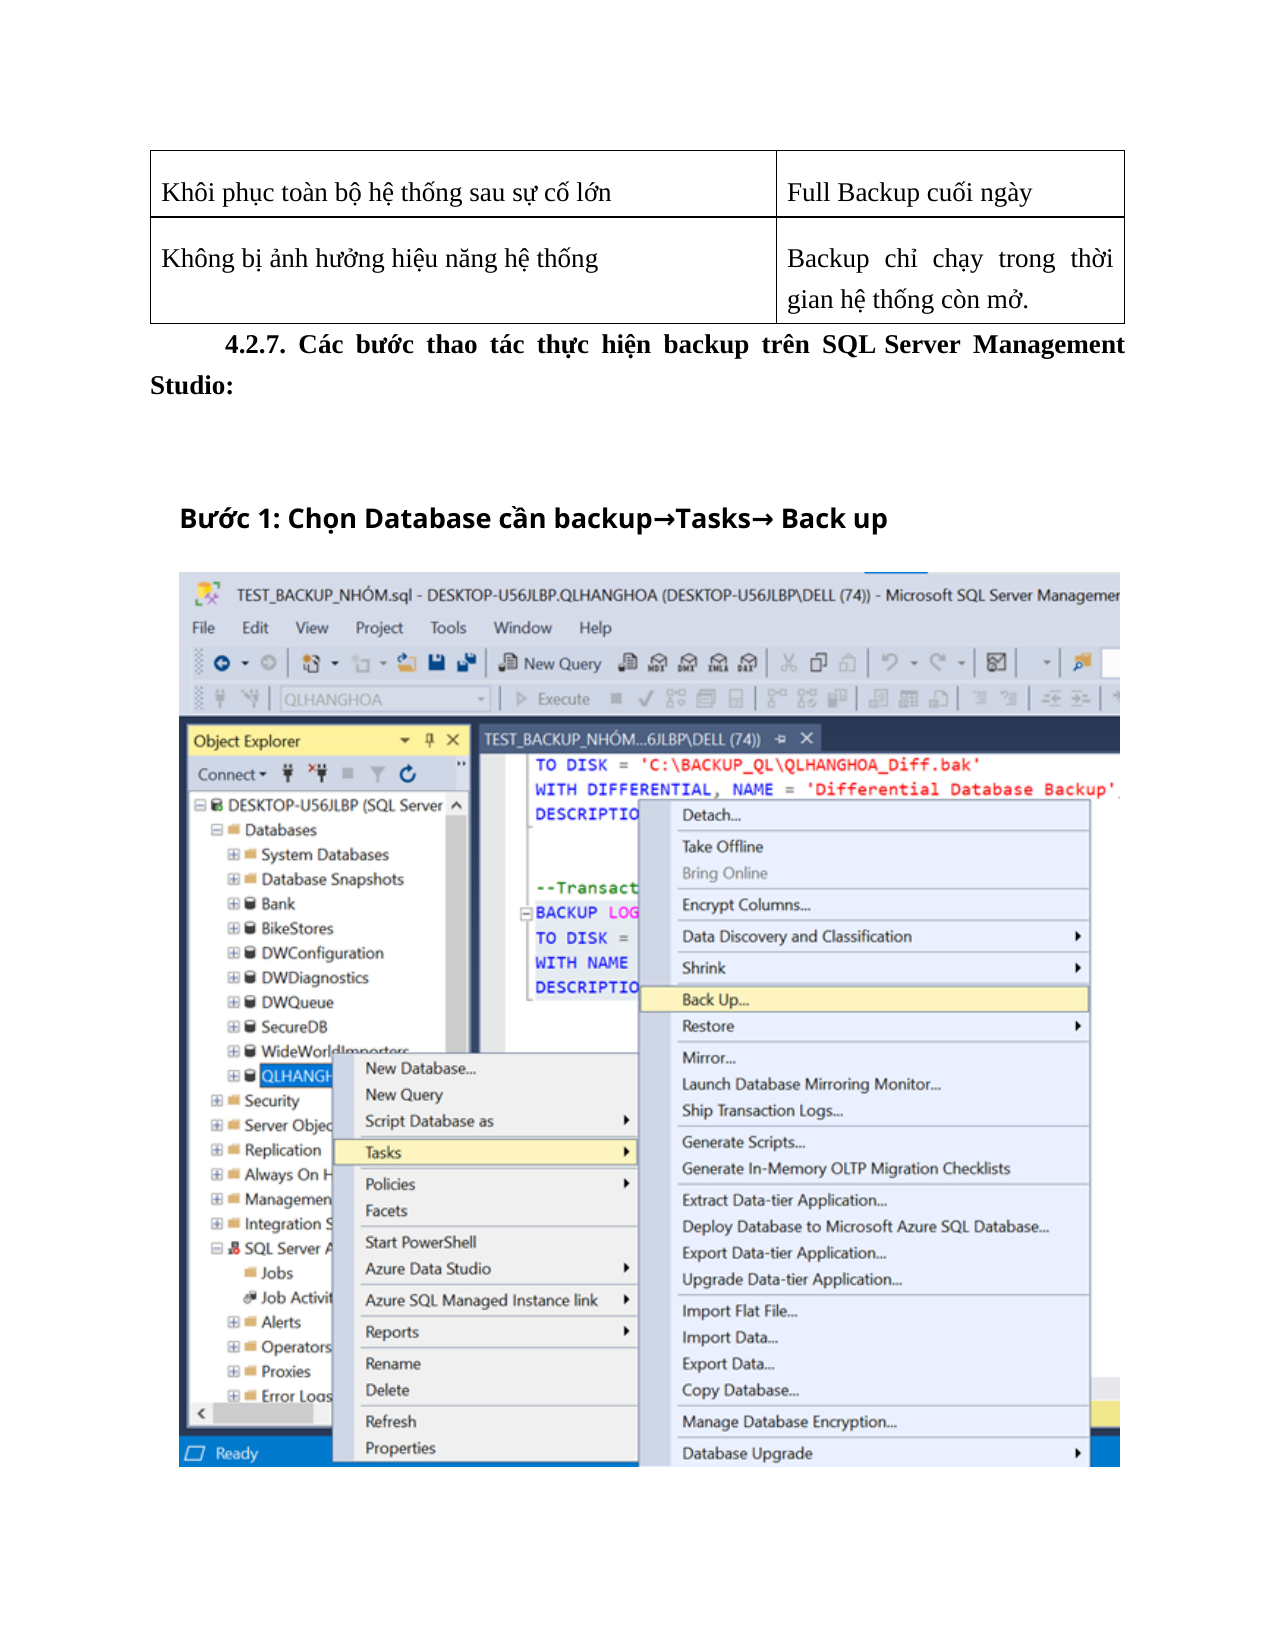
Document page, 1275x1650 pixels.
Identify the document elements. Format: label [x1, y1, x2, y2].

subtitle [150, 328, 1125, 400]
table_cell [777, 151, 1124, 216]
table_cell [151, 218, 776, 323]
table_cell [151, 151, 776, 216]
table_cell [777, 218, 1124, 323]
picture [179, 572, 1120, 1467]
